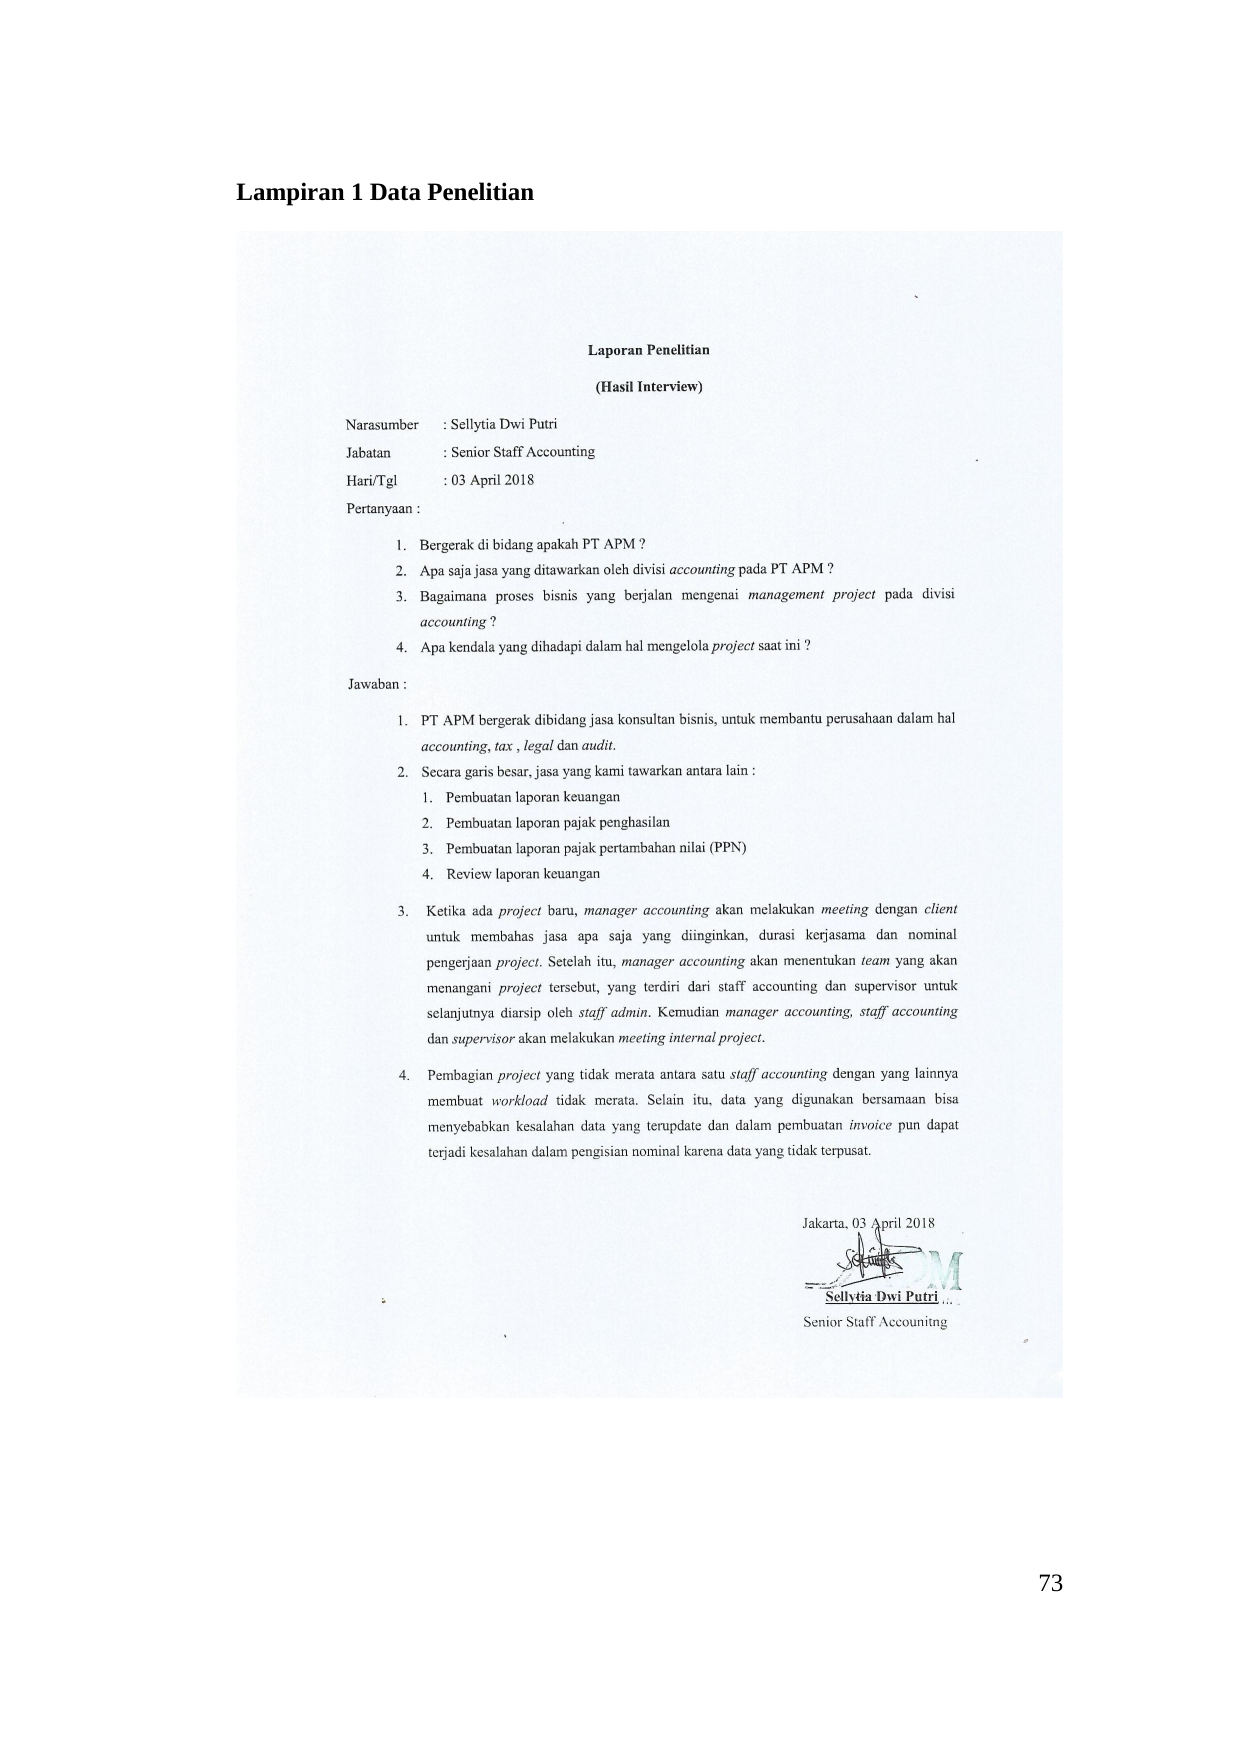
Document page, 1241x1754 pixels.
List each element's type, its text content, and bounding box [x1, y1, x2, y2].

picture [236, 231, 1063, 1398]
text Lampiran 1 Data Penelitian [236, 177, 1063, 206]
